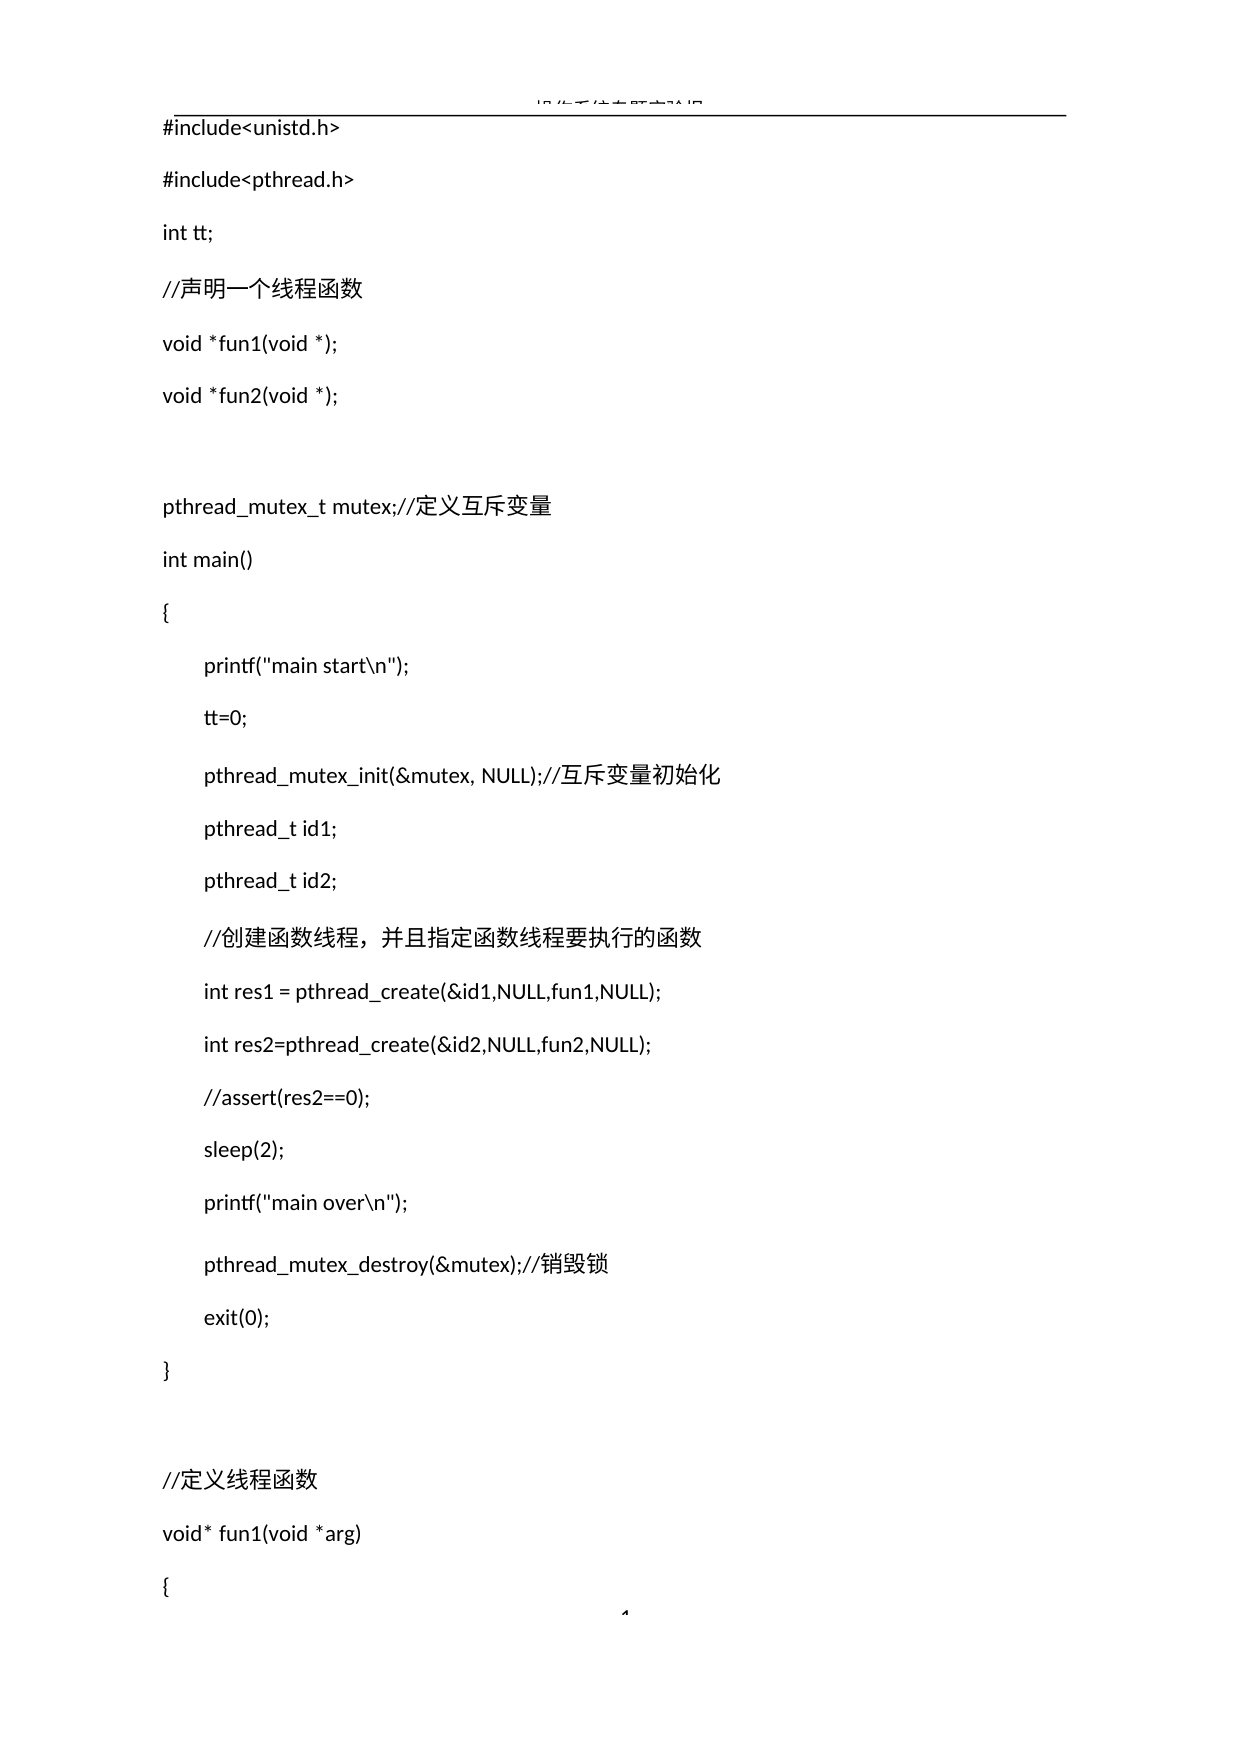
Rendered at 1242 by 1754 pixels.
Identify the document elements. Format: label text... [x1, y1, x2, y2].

text #include<pthread.h> int tt; [162, 166, 358, 246]
text //声明一个线程函数void *fun1(void *); void *fun2(void *); [162, 271, 364, 409]
text pthread_mutex_t mutex;//定义互斥变量int main() [162, 488, 552, 573]
text //创建函数线程，并且指定函数线程要执行的函数int res1 = pthread_create(&id1,NULL,fun1,NULL); [204, 920, 703, 1005]
text { [162, 598, 1114, 626]
text //assert(res2==0); sleep(2); [204, 1083, 391, 1164]
text pthread_t id2; [204, 866, 1114, 894]
text printf("main over\n"); pthread_mutex_destroy(&mutex);//销毁锁exit(0); [204, 1188, 612, 1331]
text } [162, 1356, 1114, 1384]
text pthread_mutex_init(&mutex, NULL);//互斥变量初始化pthread_t id1; [204, 756, 723, 842]
text int res2=pthread_create(&id2,NULL,fun2,NULL); [204, 1030, 1114, 1058]
text { [162, 1572, 1114, 1600]
text printf("main start\n"); tt=0; [204, 651, 412, 731]
text //定义线程函数void* fun1(void *arg) [162, 1462, 362, 1547]
text #include<unistd.h> [162, 114, 1114, 141]
